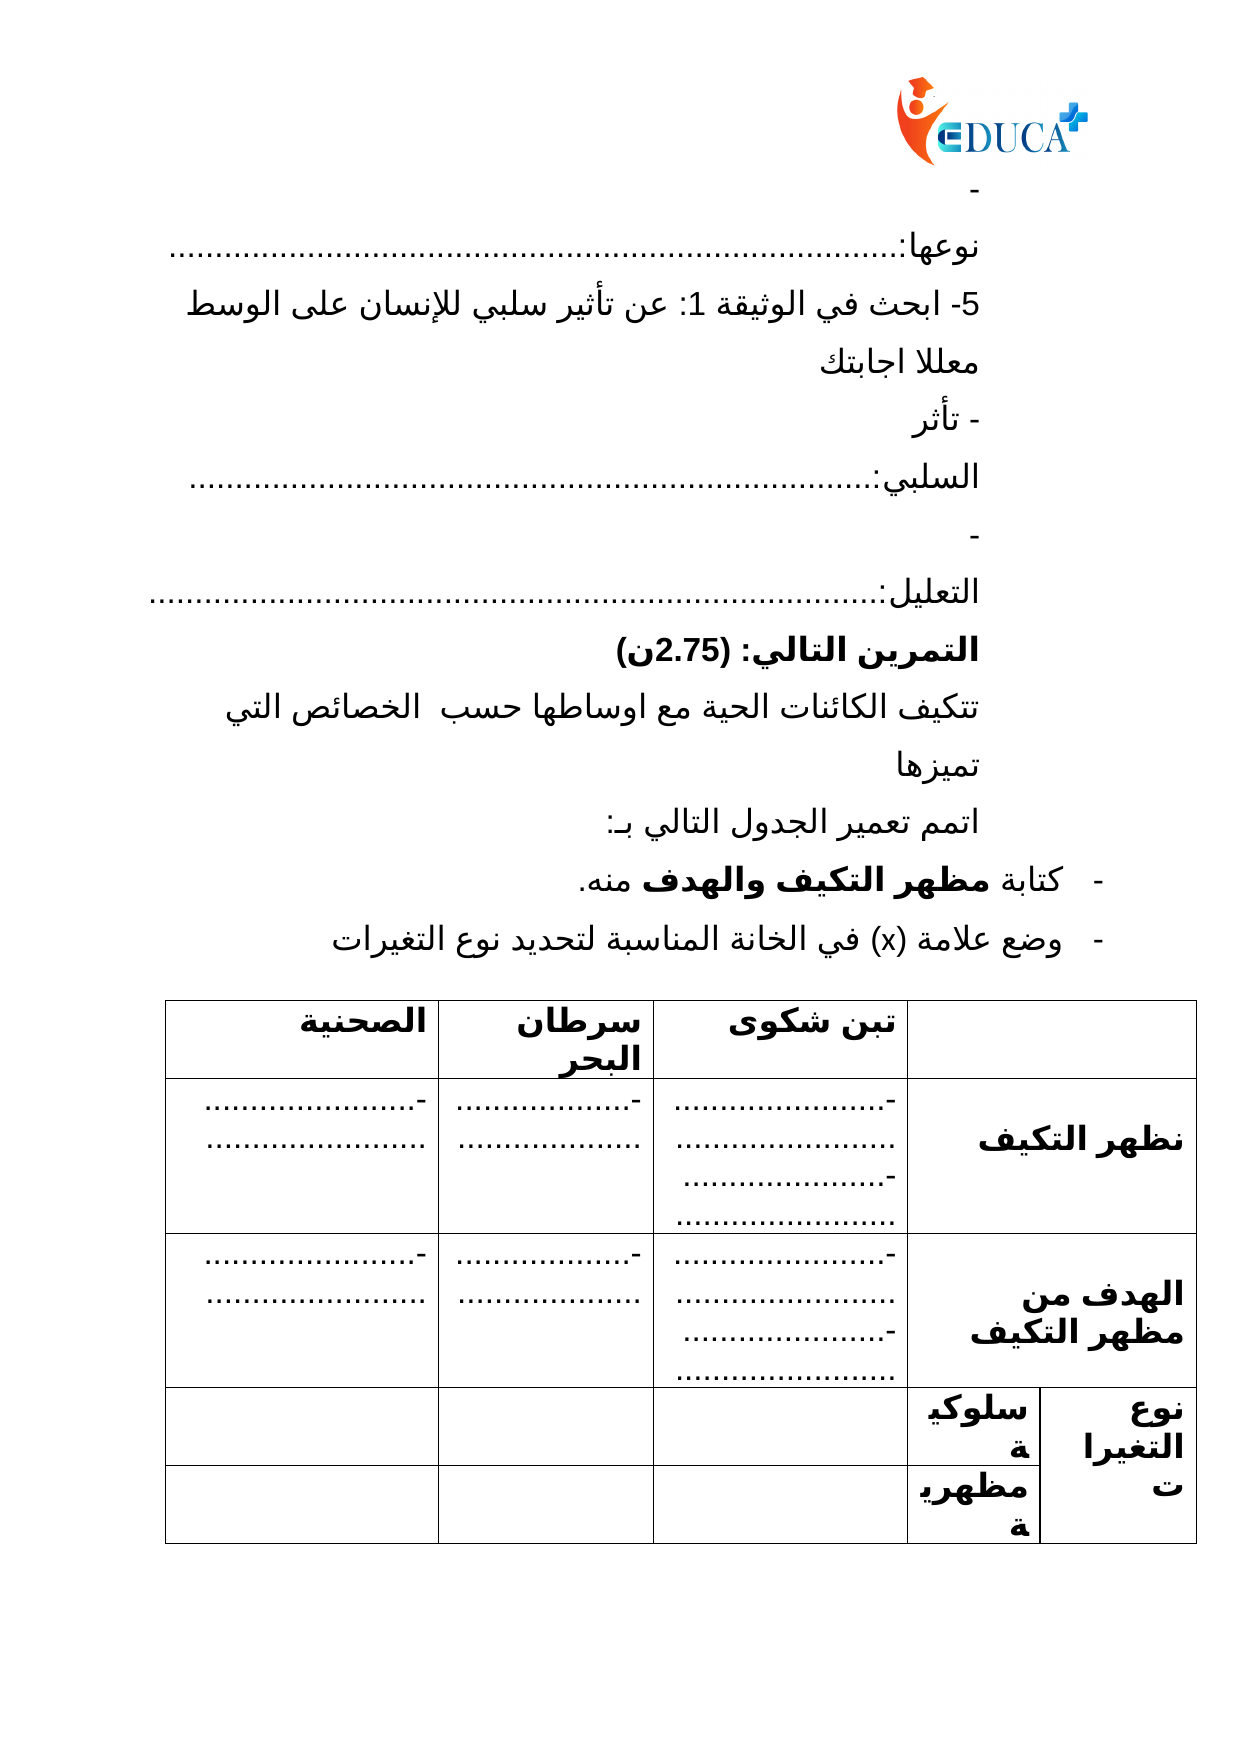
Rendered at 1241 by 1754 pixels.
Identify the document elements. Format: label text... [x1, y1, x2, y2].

list تتكيف الكائنات الحية مع اوساطها حسب الخصائص التي تميزها [148, 687, 980, 783]
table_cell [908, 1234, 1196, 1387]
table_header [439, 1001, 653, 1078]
picture [890, 73, 1093, 169]
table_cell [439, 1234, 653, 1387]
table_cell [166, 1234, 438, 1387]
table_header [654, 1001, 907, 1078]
list - نوعها:............................................................................... [148, 169, 980, 265]
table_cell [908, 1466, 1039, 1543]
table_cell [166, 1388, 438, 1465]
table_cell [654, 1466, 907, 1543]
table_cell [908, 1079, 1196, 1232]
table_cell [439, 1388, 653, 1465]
list وضع علامة (x) في الخانة المناسبة لتحديد نوع التغيرات [148, 918, 1093, 958]
list اتمم تعمير الجدول التالي بـ: [148, 803, 980, 841]
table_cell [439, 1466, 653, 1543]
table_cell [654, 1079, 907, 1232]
list التمرين التالي: (2.75ن) [148, 630, 980, 668]
list - التعليل:............................................................................... [148, 514, 980, 611]
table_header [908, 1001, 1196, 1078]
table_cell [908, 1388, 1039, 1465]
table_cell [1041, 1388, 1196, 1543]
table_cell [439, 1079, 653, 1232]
list - تأثر السلبي:.......................................................................... [148, 399, 980, 495]
list 5- ابحث في الوثيقة 1: عن تأثير سلبي للإنسان على الوسط معللا اجابتك [148, 284, 980, 380]
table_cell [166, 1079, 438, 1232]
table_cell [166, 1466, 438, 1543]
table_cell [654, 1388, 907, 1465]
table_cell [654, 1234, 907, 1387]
list كتابة مظهر التكيف والهدف منه. [148, 860, 1093, 899]
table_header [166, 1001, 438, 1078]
